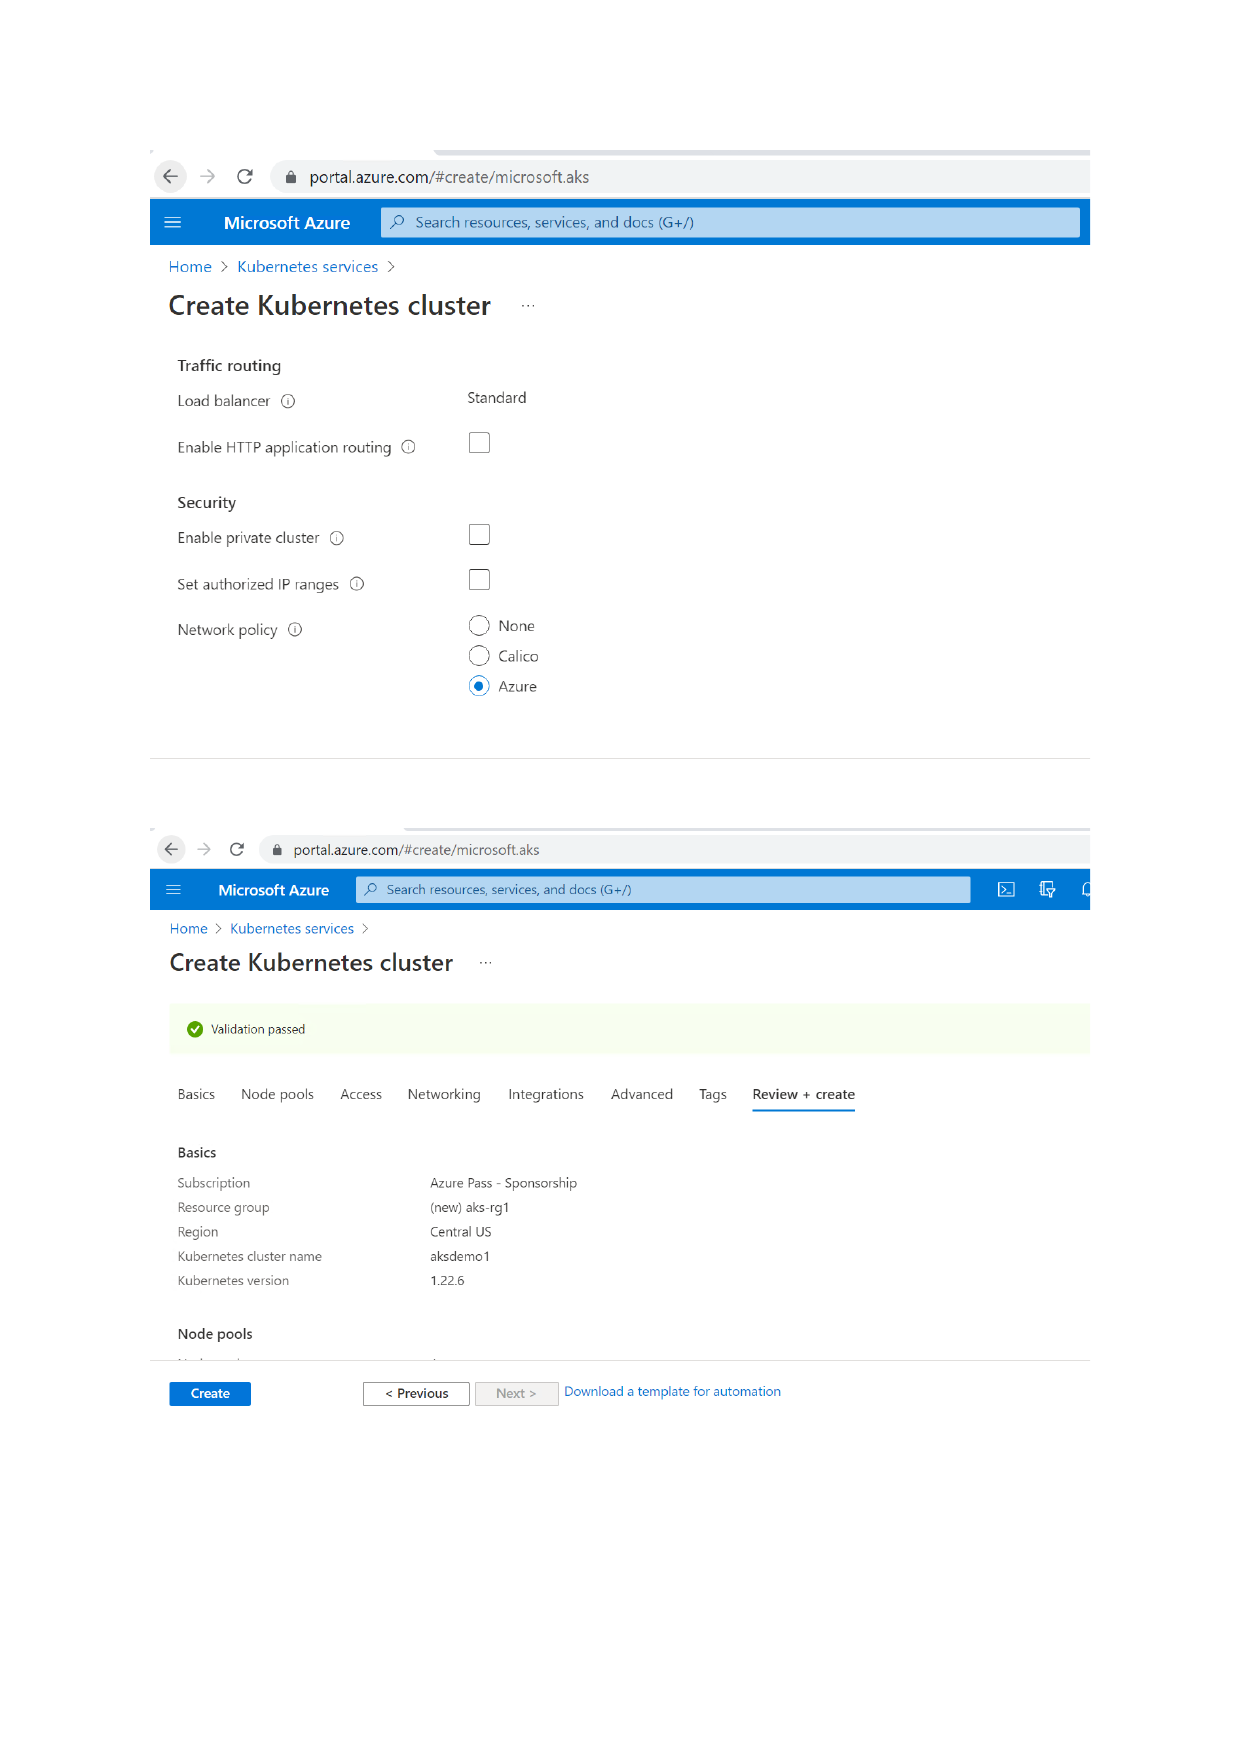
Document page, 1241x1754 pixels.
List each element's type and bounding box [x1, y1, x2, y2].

picture [150, 150, 1091, 767]
picture [150, 828, 1091, 1416]
